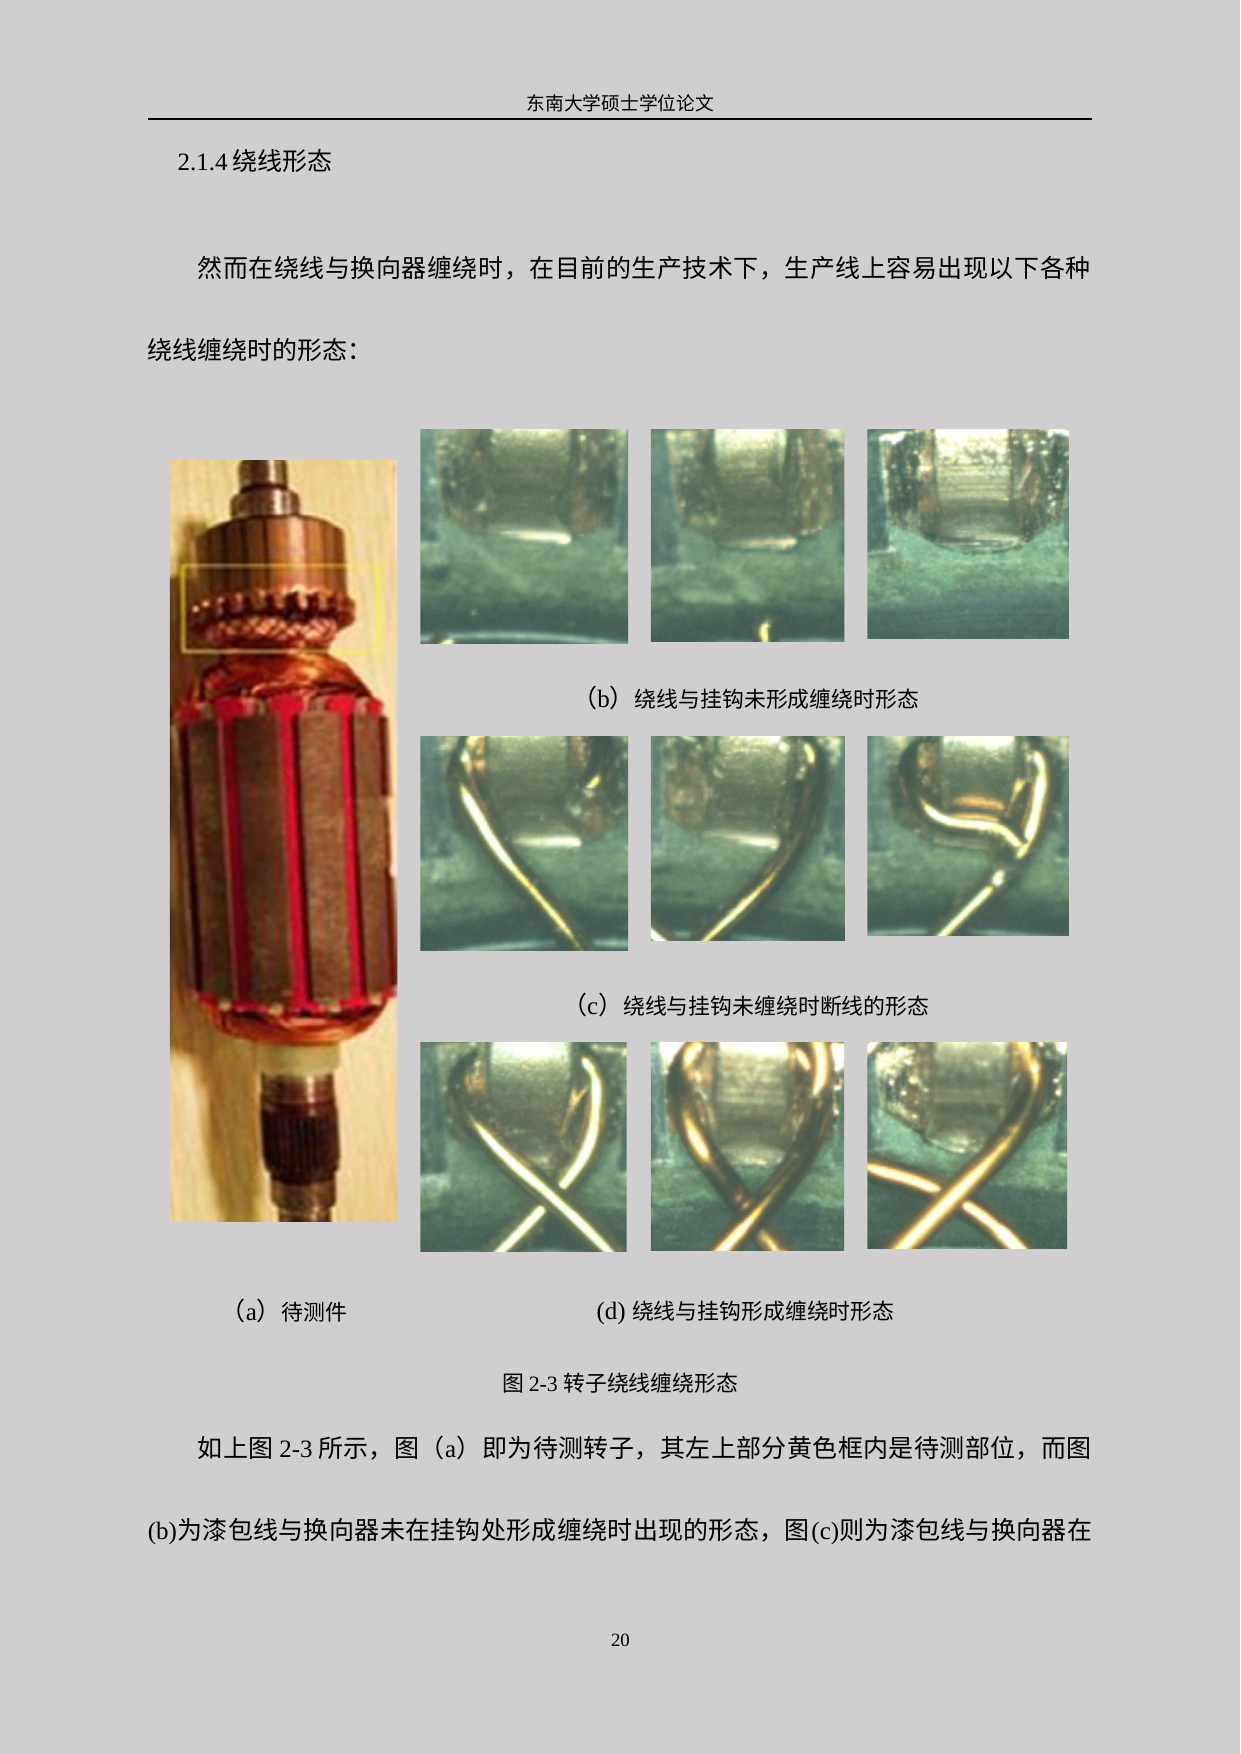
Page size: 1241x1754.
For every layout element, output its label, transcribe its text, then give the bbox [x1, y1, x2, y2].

picture [867, 1042, 1068, 1249]
table_cell （c）绕线与挂钩未缠绕时断线的形态 [409, 971, 1082, 1043]
list 2.1.4绕线形态 [177, 127, 1092, 192]
text 然而在绕线与换向器缠绕时，在目前的生产技术下，生产线上容易出现以下各种绕线缠绕时的形态： [148, 234, 1092, 381]
picture [650, 736, 845, 941]
table_cell （a）待测件 [159, 1278, 409, 1349]
table_cell [856, 1043, 1082, 1277]
table_cell [856, 736, 1082, 971]
table_cell [640, 1043, 856, 1277]
picture [650, 1042, 845, 1251]
table_header [159, 430, 409, 1277]
table_header [640, 430, 856, 664]
text 图2-3 转子绕线缠绕形态 [148, 1366, 1092, 1398]
picture [867, 429, 1069, 639]
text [148, 1414, 1092, 1561]
table_cell [409, 1043, 639, 1277]
picture [867, 736, 1069, 936]
table_cell （b）绕线与挂钩未形成缠绕时形态 [409, 664, 1082, 736]
table_cell (d) 绕线与挂钩形成缠绕时形态 [409, 1278, 1082, 1349]
table_header [409, 430, 639, 664]
picture [169, 460, 398, 1222]
table_cell [640, 736, 856, 971]
table_cell [409, 736, 639, 971]
picture [420, 429, 629, 644]
picture [420, 736, 629, 951]
table_header [856, 430, 1082, 664]
picture [650, 429, 845, 642]
picture [420, 1042, 627, 1252]
